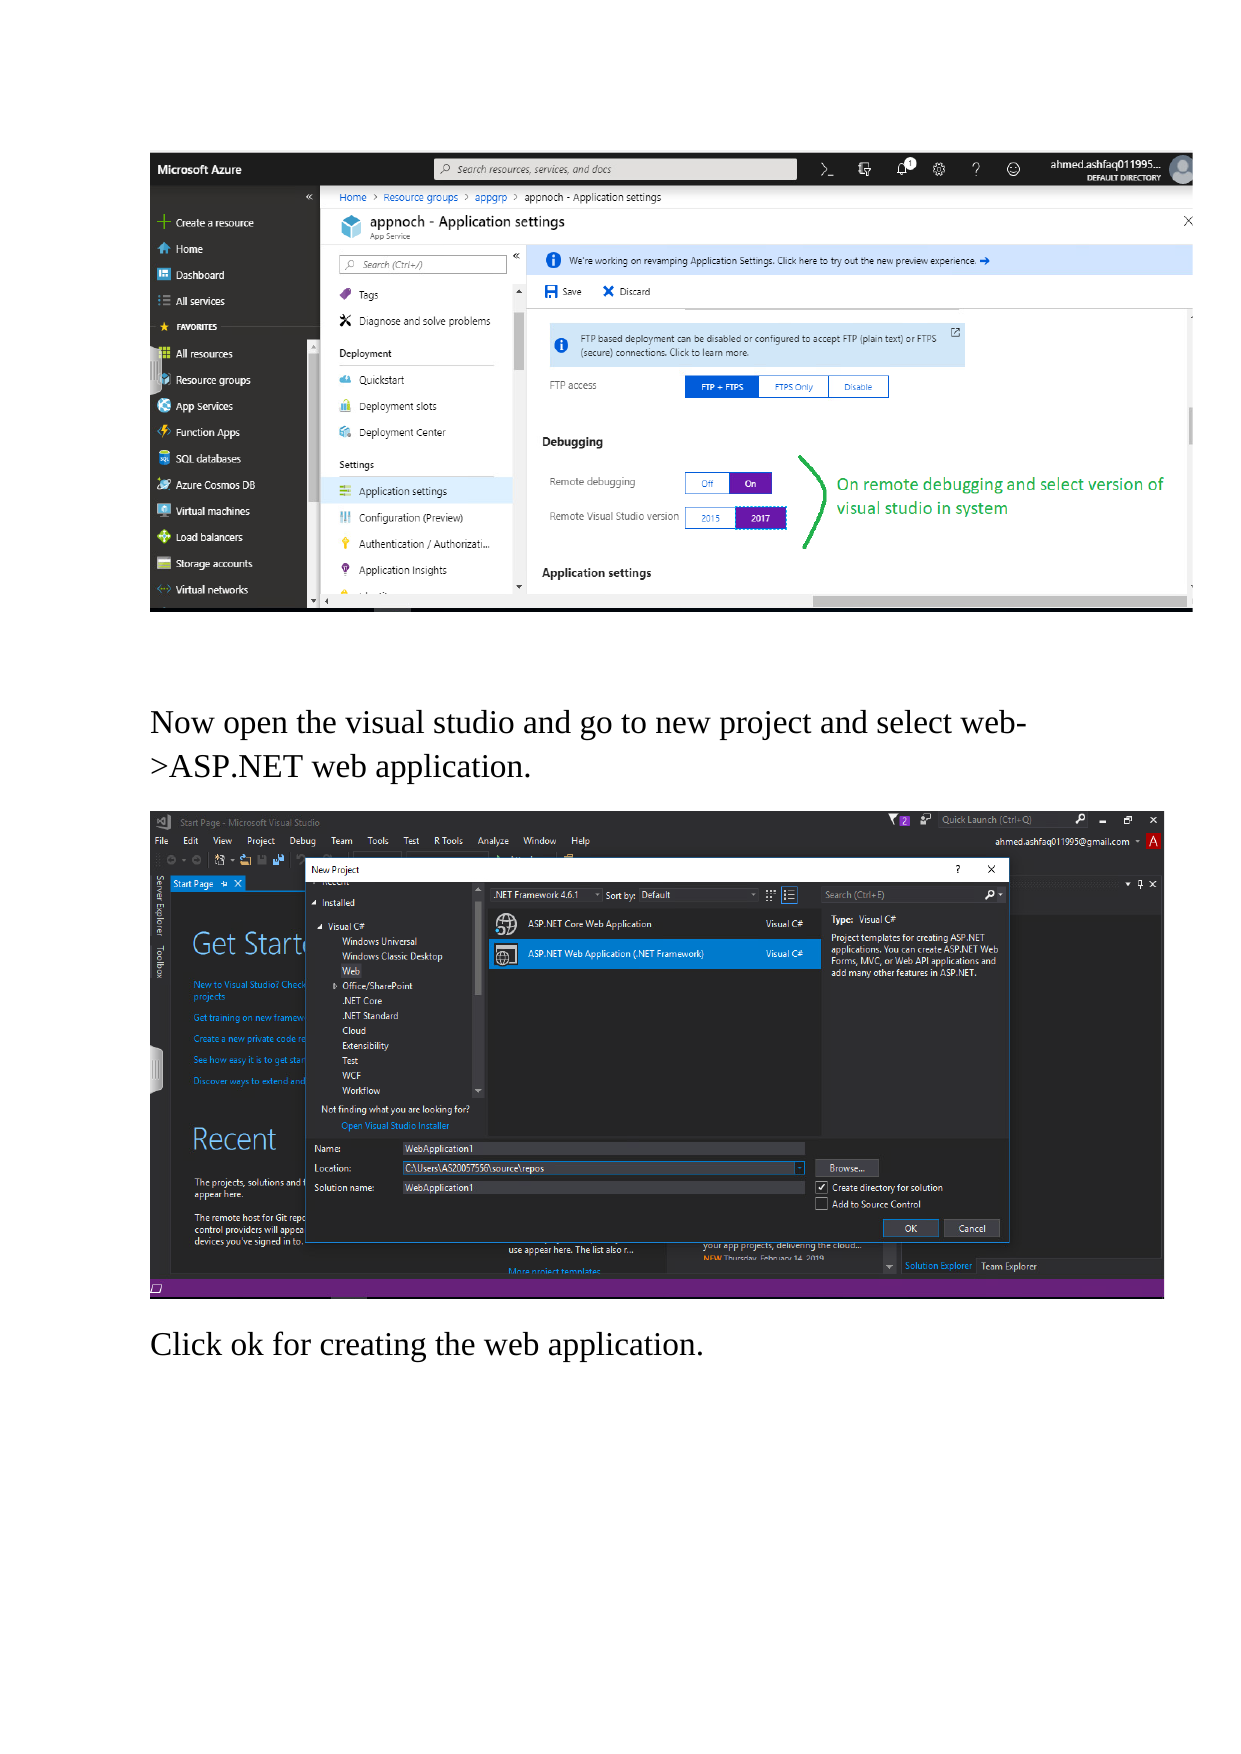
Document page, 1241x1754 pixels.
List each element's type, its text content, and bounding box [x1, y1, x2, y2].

text Click ok for creating the web application. [150, 1324, 1090, 1362]
text Now open the visual studio and go to new project and select web->ASP.NET web application. [150, 702, 1090, 784]
picture [150, 150, 1193, 612]
picture [150, 811, 1165, 1299]
